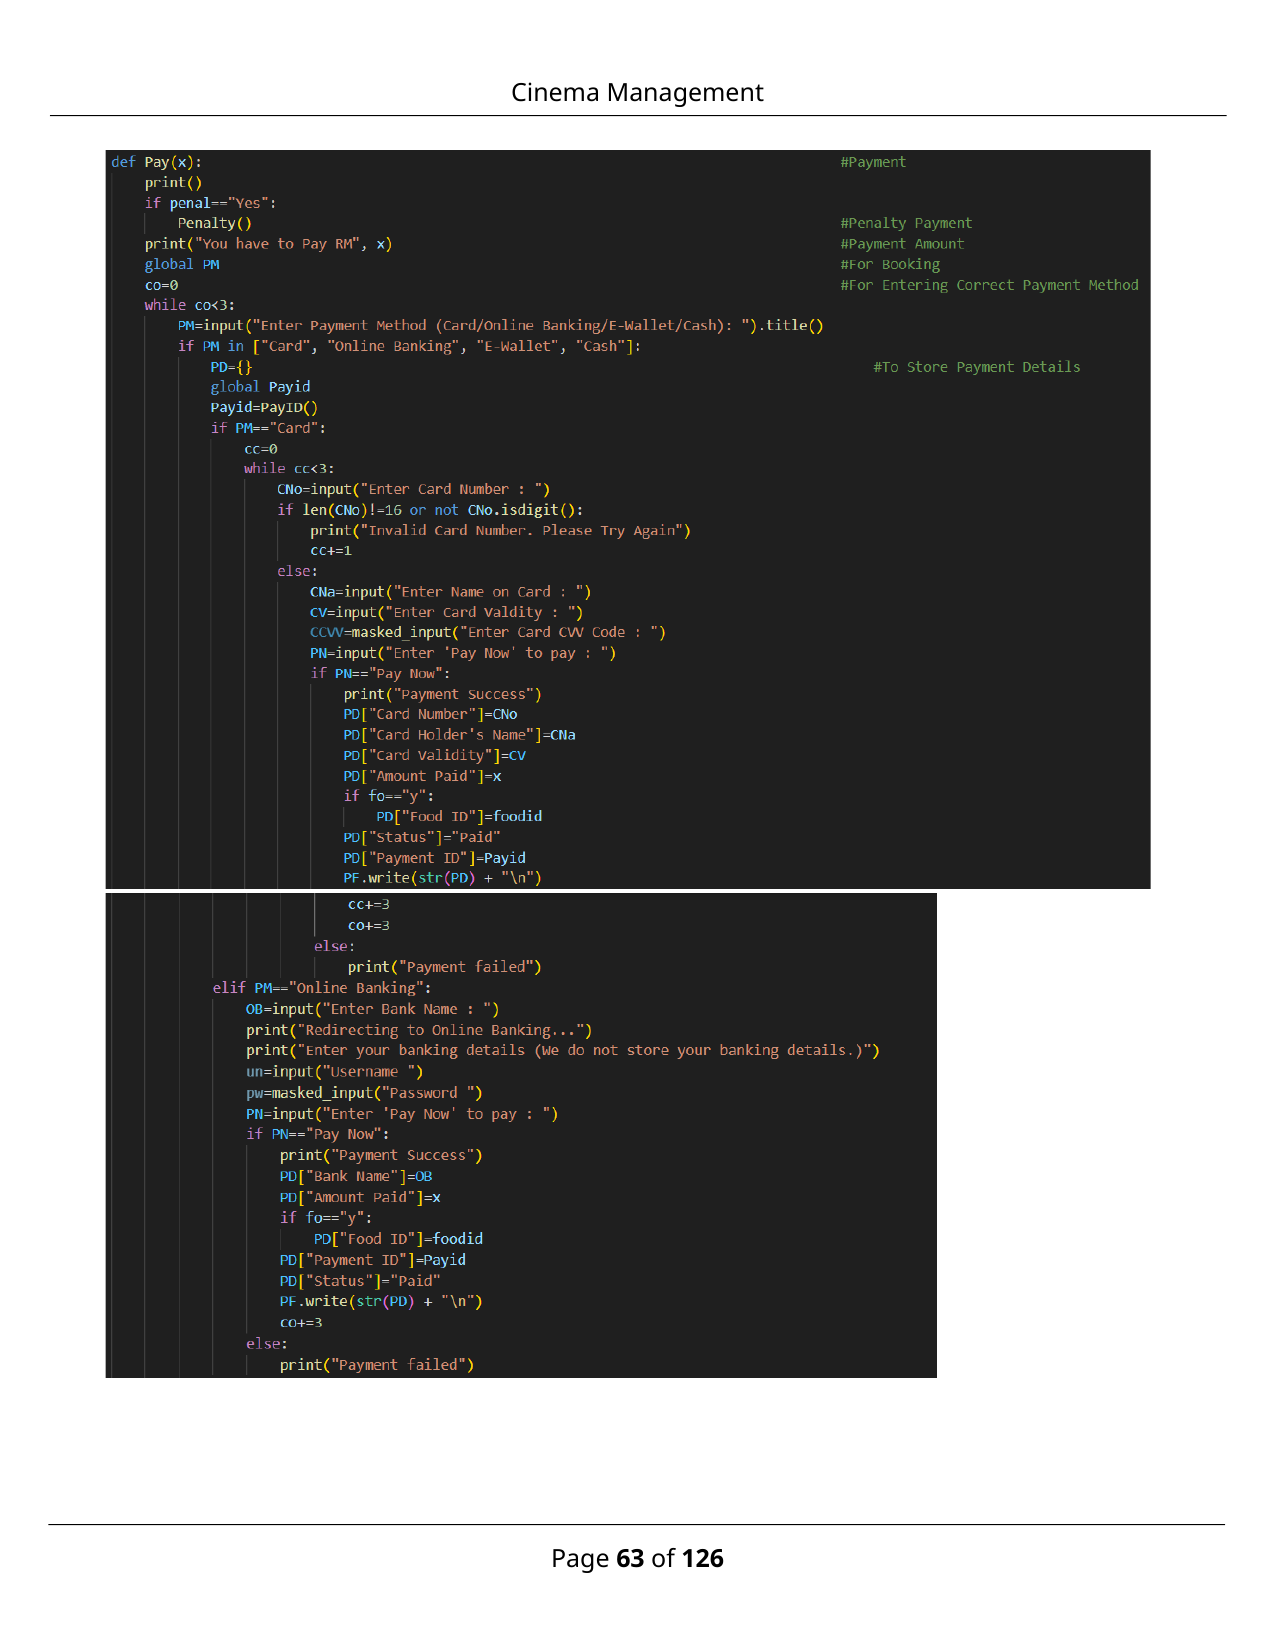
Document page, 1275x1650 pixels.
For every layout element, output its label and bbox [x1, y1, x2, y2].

picture [105, 893, 937, 1378]
picture [105, 150, 1151, 889]
